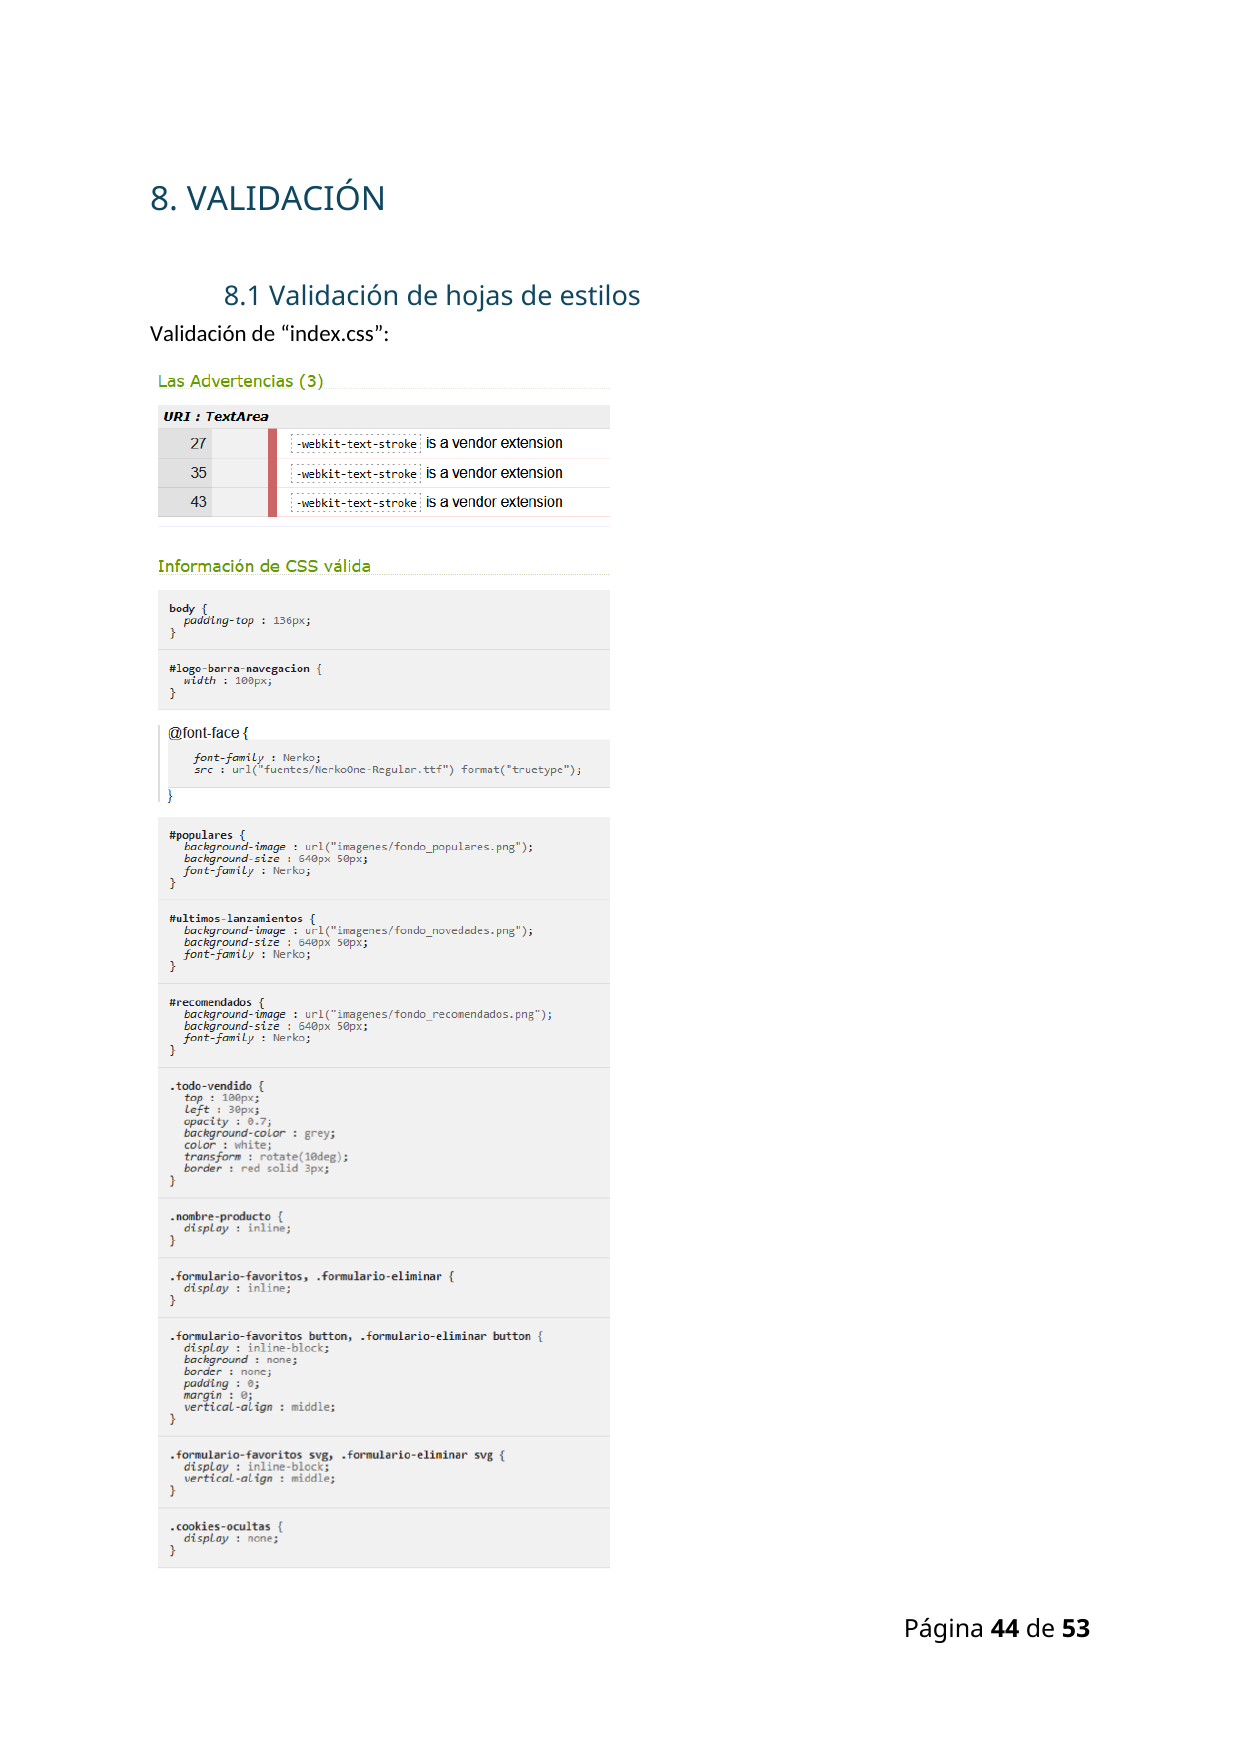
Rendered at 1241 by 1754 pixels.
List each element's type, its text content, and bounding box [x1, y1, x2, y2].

picture [150, 368, 610, 1572]
text Validación de “index.css”: [150, 319, 1090, 347]
subtitle 8. VALIDACIÓN [150, 175, 1090, 220]
subtitle 8.1 Validación de hojas de estilos [150, 277, 1090, 314]
